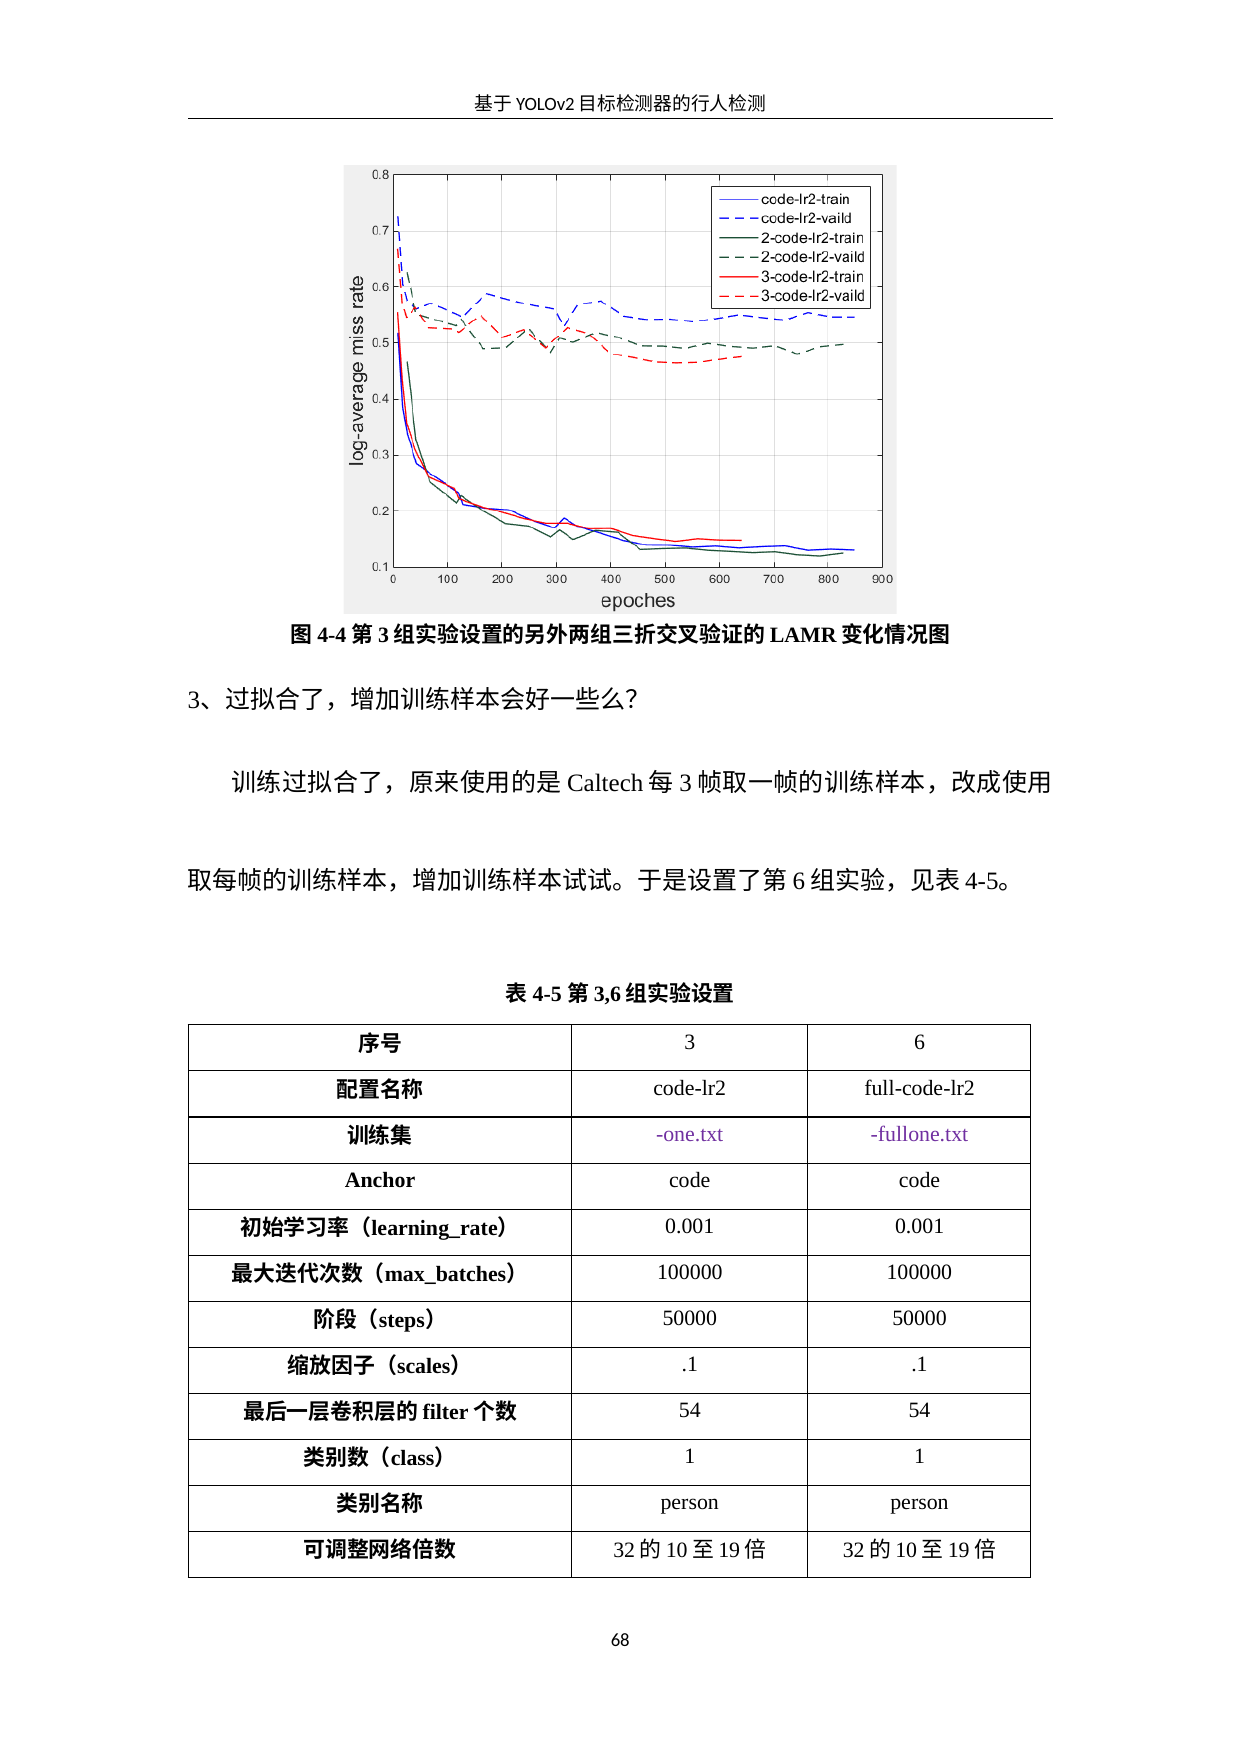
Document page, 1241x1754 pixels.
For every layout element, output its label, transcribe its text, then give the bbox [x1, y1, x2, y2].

table_header 6 [808, 1025, 1030, 1070]
table_cell code [572, 1164, 807, 1208]
text 表 4-5 第3,6组实验设置 [187, 976, 1053, 1008]
table_cell 54 [808, 1394, 1030, 1439]
table_cell Anchor [189, 1164, 571, 1208]
table_cell 32的10至19倍 [808, 1532, 1030, 1577]
table_cell 配置名称 [189, 1071, 571, 1116]
table_cell 初始学习率（learning_rate） [189, 1210, 571, 1254]
table_cell person [808, 1486, 1030, 1531]
table_cell 50000 [572, 1302, 807, 1347]
table_header 序号 [189, 1025, 571, 1070]
table_cell 训练集 [189, 1118, 571, 1162]
text 图 4-4 第3组实验设置的另外两组三折交叉验证的LAMR变化情况图 [187, 617, 1053, 649]
table_cell -one.txt [572, 1118, 807, 1162]
table_cell full-code-lr2 [808, 1071, 1030, 1116]
table_cell 类别名称 [189, 1486, 571, 1531]
table_cell 50000 [808, 1302, 1030, 1347]
table_cell 可调整网络倍数 [189, 1532, 571, 1577]
table_cell 100000 [808, 1256, 1030, 1301]
table_cell person [572, 1486, 807, 1531]
table_cell .1 [572, 1348, 807, 1393]
text 3、过拟合了，增加训练样本会好一些么？ [187, 665, 1053, 730]
text 训练过拟合了，原来使用的是Caltech每3帧取一帧的训练样本，改成使用取每帧的训练样本，增加训练样本试试。于是设置了第6组实验，见表4-5。 [187, 748, 1053, 911]
table_cell 0.001 [808, 1210, 1030, 1254]
table_cell 阶段（steps） [189, 1302, 571, 1347]
table_cell 最后一层卷积层的filter个数 [189, 1394, 571, 1439]
table_cell 0.001 [572, 1210, 807, 1254]
table_cell 缩放因子（scales） [189, 1348, 571, 1393]
table_cell code [808, 1164, 1030, 1208]
picture [343, 165, 897, 614]
table_cell 1 [572, 1440, 807, 1485]
table_cell code-lr2 [572, 1071, 807, 1116]
table_cell 类别数（class） [189, 1440, 571, 1485]
table_cell 100000 [572, 1256, 807, 1301]
table_cell 1 [808, 1440, 1030, 1485]
table_cell 最大迭代次数（max_batches） [189, 1256, 571, 1301]
table_cell 32的10至19倍 [572, 1532, 807, 1577]
table_header 3 [572, 1025, 807, 1070]
table_cell -fullone.txt [808, 1118, 1030, 1162]
table_cell .1 [808, 1348, 1030, 1393]
table_cell 54 [572, 1394, 807, 1439]
